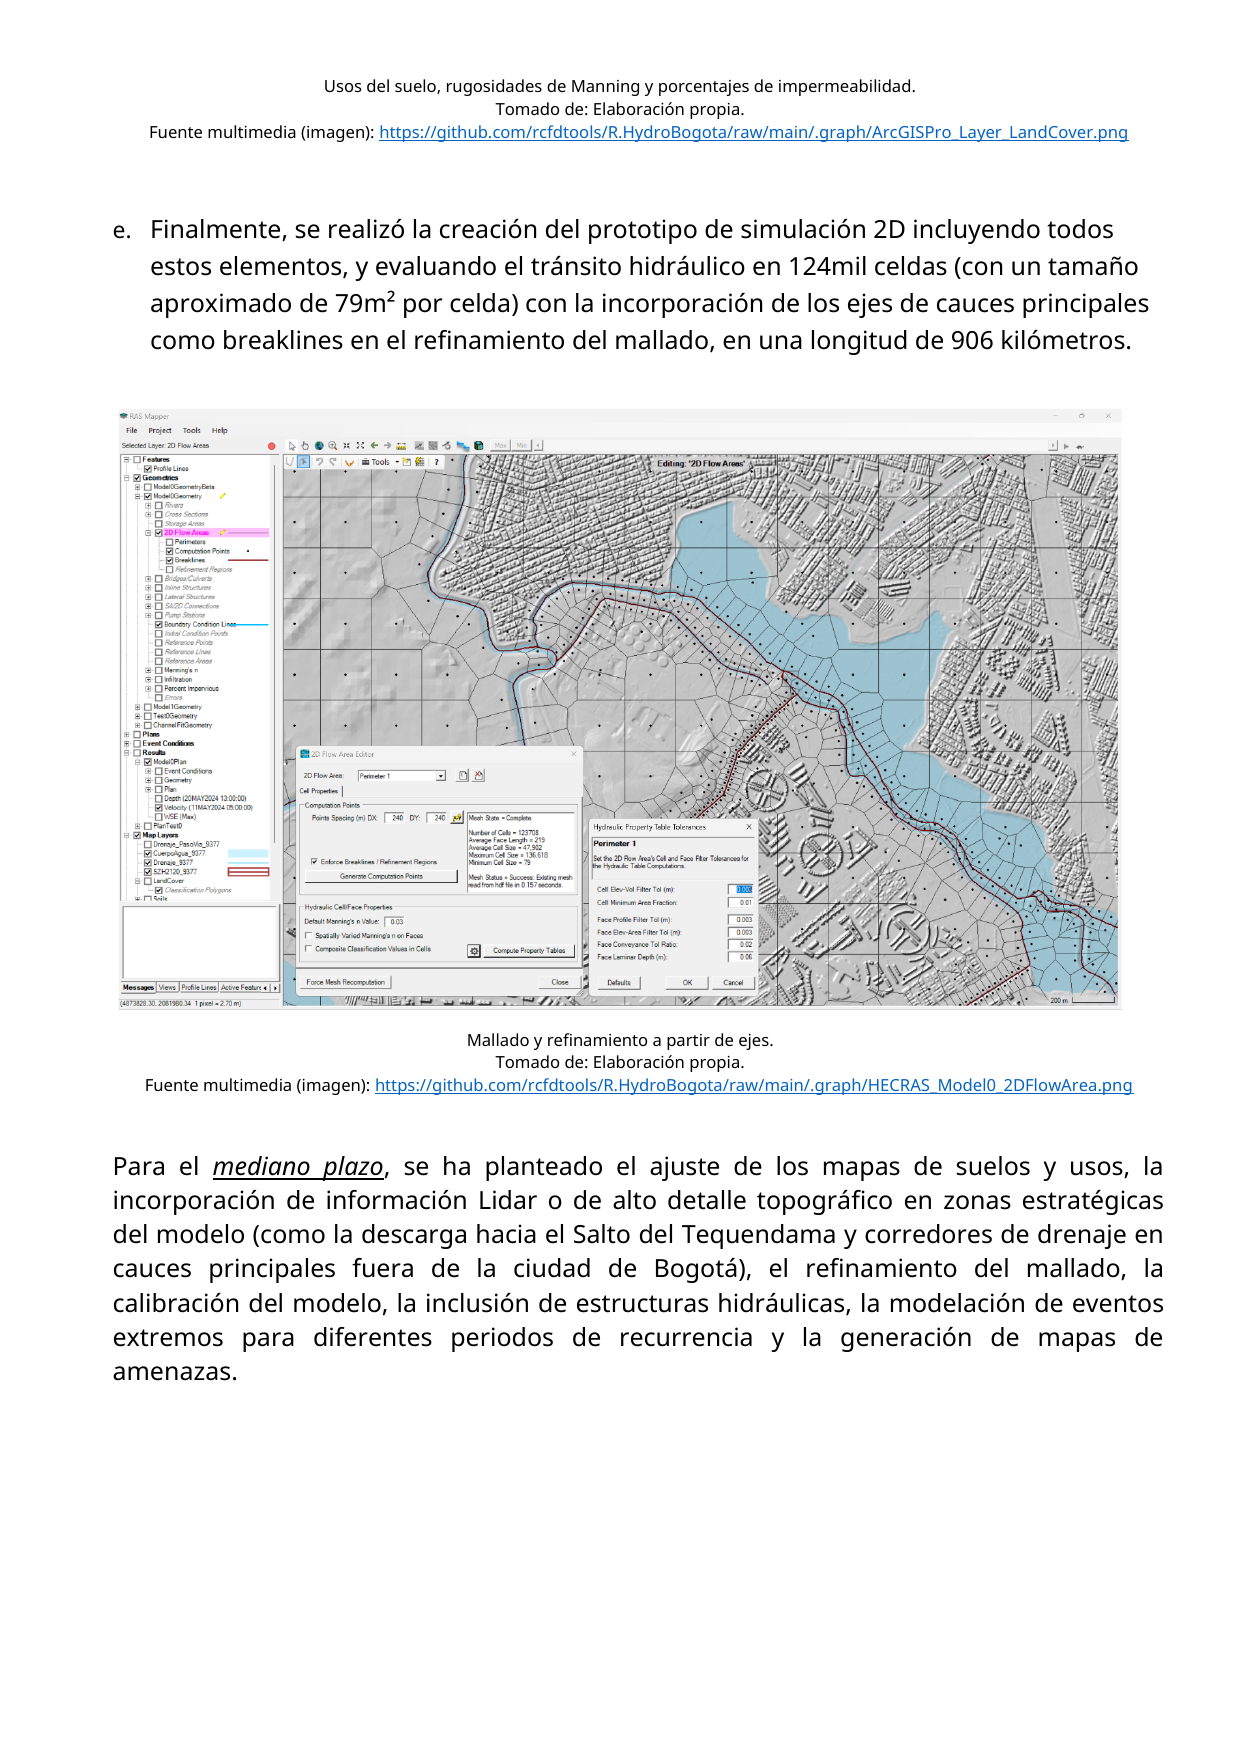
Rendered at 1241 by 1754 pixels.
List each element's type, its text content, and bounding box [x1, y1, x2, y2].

picture [118, 409, 1122, 1010]
list Finalmente, se realizó la creación del prototipo de simulación 2D incluyendo todos estos elementos, y evaluando el tránsito hidráulico en 124mil celdas (con un tamaño aproximado de 79m² por celda) con la incorporación de los ejes de cauces principales como breaklines en el refinamiento del mallado, en una longitud de 906 kilómetros. [112, 212, 1165, 356]
text Fuente multimedia (imagen): https://github.com/rcfdtools/R.HydroBogota/raw/main/.graph/ArcGISPro_Layer_LandCover.png [112, 120, 1165, 143]
text Mallado y refinamiento a partir de ejes. [75, 1028, 1165, 1051]
text Tomado de: Elaboración propia. [75, 1051, 1165, 1074]
text Usos del suelo, rugosidades de Manning y porcentajes de impermeabilidad. [75, 75, 1165, 98]
text Fuente multimedia (imagen): https://github.com/rcfdtools/R.HydroBogota/raw/main/.graph/HECRAS_Model0_2DFlowArea.png [112, 1074, 1165, 1096]
list Para el mediano plazo, se ha planteado el ajuste de los mapas de suelos y usos, la incorporación de información Lidar o de alto detalle topográfico en zonas estratégicas del modelo (como la descarga hacia el Salto del Tequendama y corredores de drenaje en cauces principales fuera de la ciudad de Bogotá), el refinamiento del mallado, la calibración del modelo, la inclusión de estructuras hidráulicas, la modelación de eventos extremos para diferentes periodos de recurrencia y la generación de mapas de amenazas. [112, 1149, 1165, 1387]
text Tomado de: Elaboración propia. [75, 98, 1165, 120]
